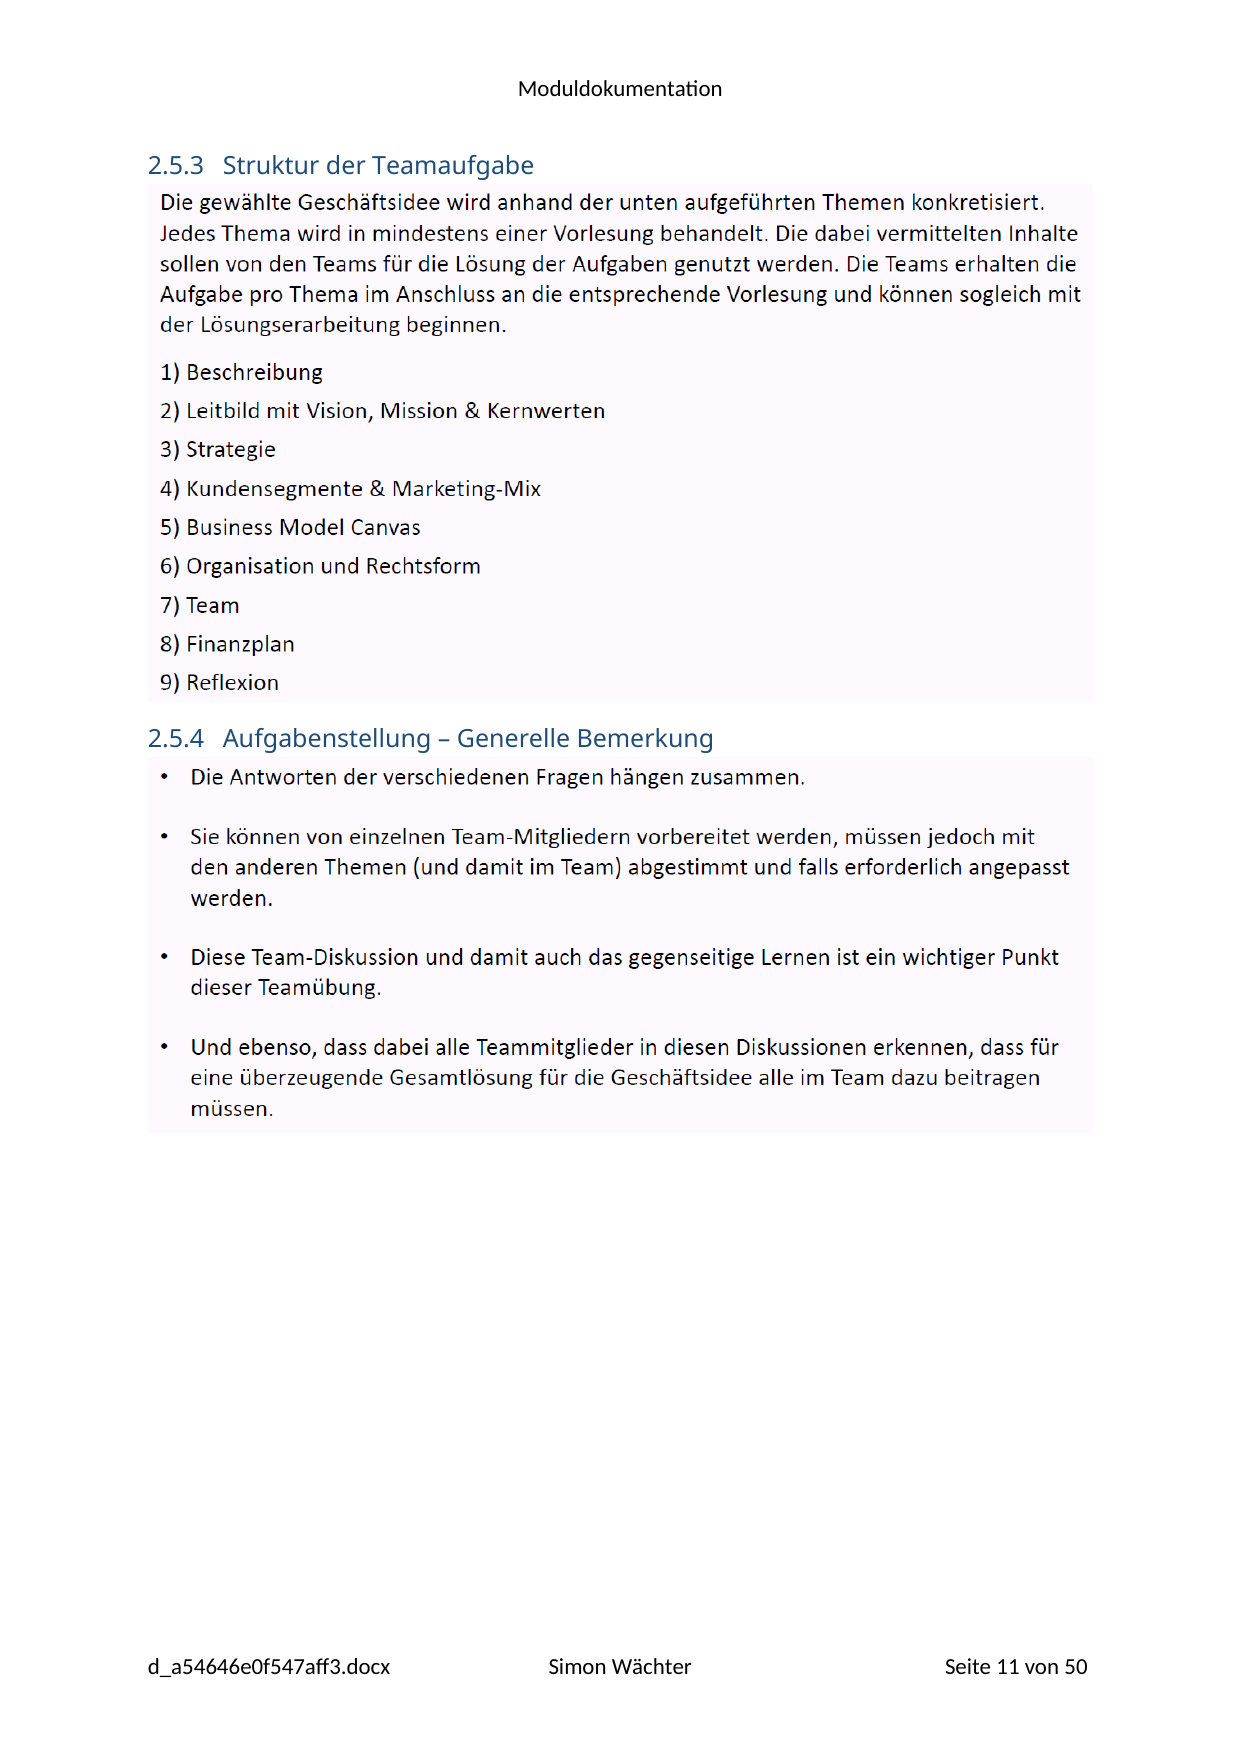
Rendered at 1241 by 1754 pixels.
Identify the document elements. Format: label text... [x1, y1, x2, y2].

subtitle Aufgabenstellung – Generelle Bemerkung [148, 721, 1093, 755]
picture [147, 757, 1093, 1133]
subtitle Struktur der Teamaufgabe [148, 148, 1093, 182]
picture [147, 184, 1093, 702]
